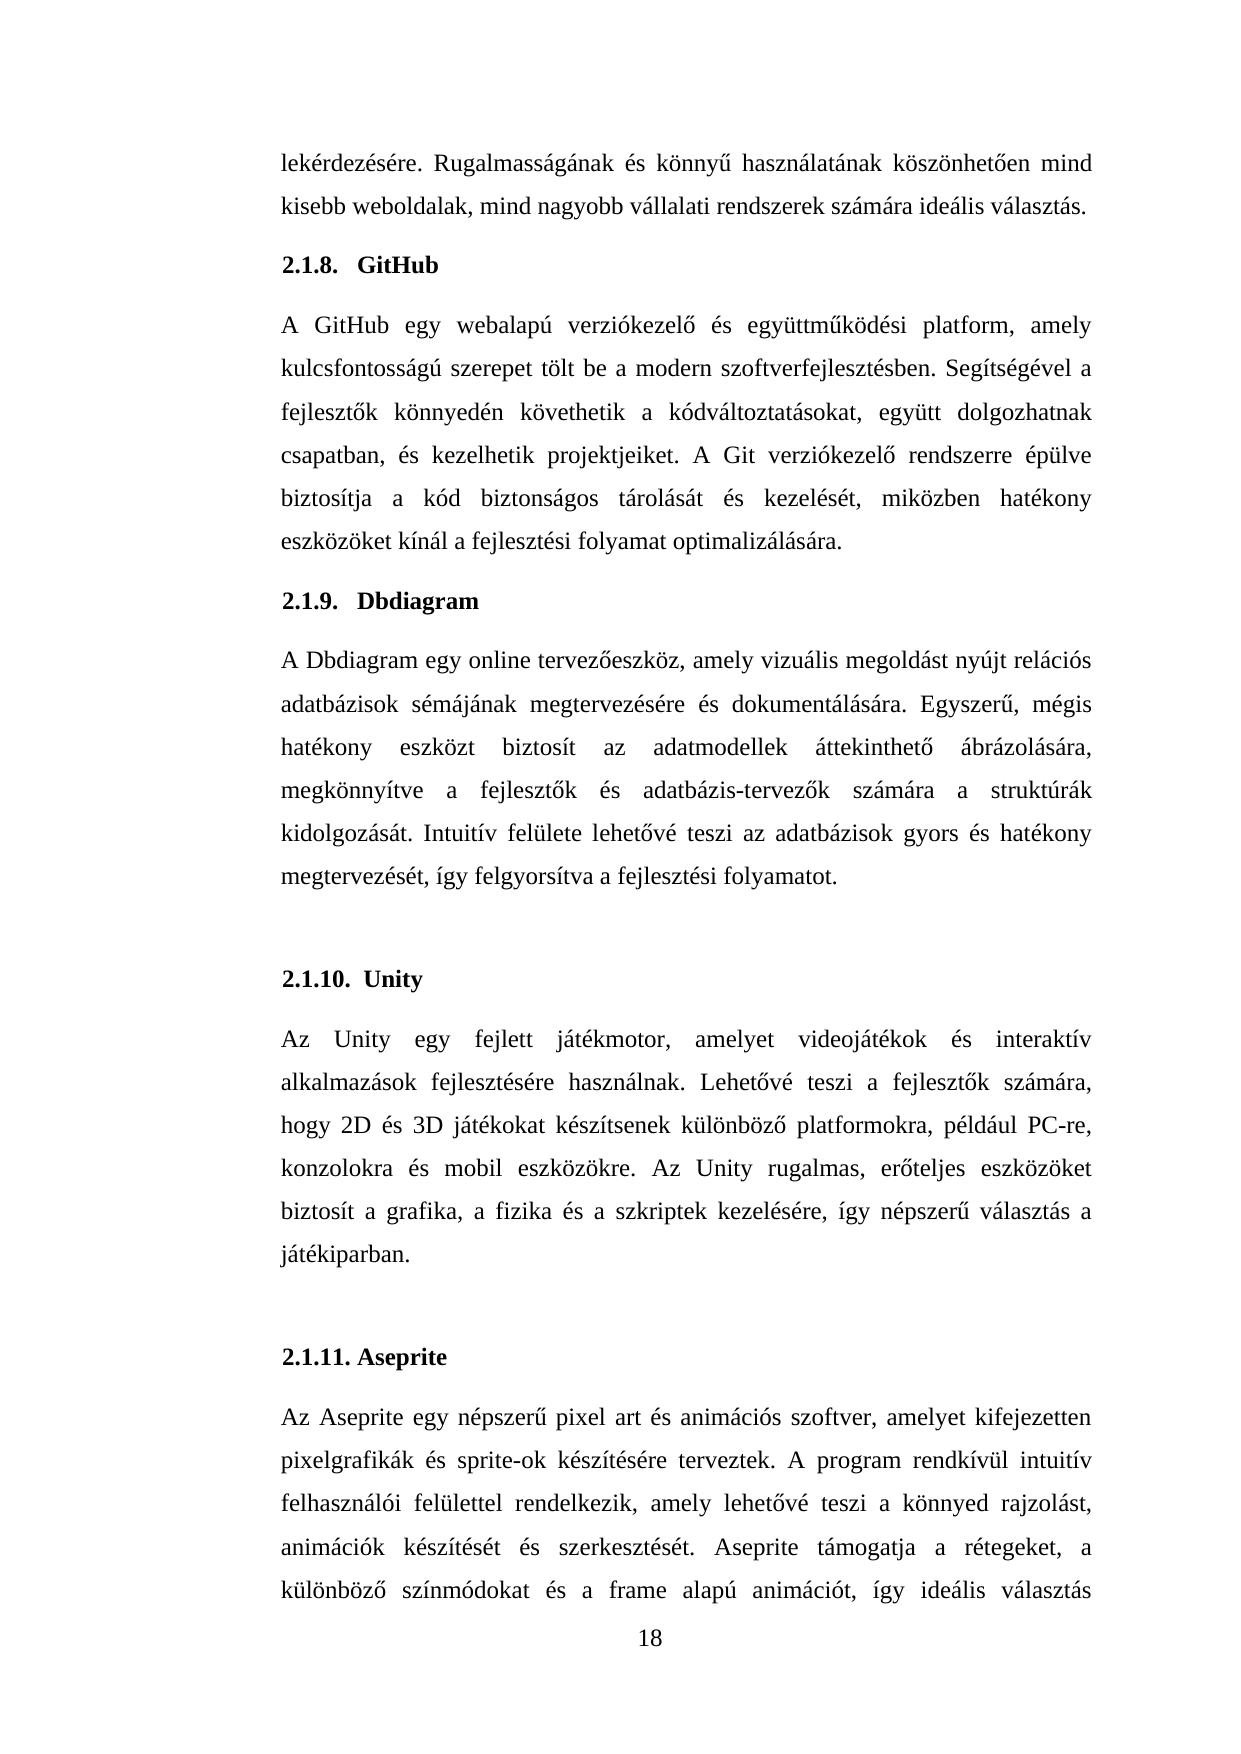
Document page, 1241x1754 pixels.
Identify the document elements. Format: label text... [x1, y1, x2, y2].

subtitle Dbdiagram [282, 586, 1092, 614]
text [281, 148, 1092, 219]
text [281, 1402, 1092, 1603]
subtitle Aseprite [282, 1342, 1092, 1371]
text A GitHub egy webalapú verziókezelő és együttműködési platform, amely kulcsfontosságú szerepet tölt be a modern szoftverfejlesztésben. Segítségével a fejlesztők könnyedén követhetik a kódváltoztatásokat, együtt dolgozhatnak csapatban, és kezelhetik projektjeiket. A Git verziókezelő rendszerre épülve biztosítja a kód biztonságos tárolását és kezelését, miközben hatékony eszközöket kínál a fejlesztési folyamat optimalizálására. [281, 310, 1092, 555]
subtitle GitHub [282, 251, 1092, 279]
subtitle Unity [282, 964, 1092, 993]
text Az Unity egy fejlett játékmotor, amelyet videojátékok és interaktív alkalmazások fejlesztésére használnak. Lehetővé teszi a fejlesztők számára, hogy 2D és 3D játékokat készítsenek különböző platformokra, például PC-re, konzolokra és mobil eszközökre. Az Unity rugalmas, erőteljes eszközöket biztosít a grafika, a fizika és a szkriptek kezelésére, így népszerű választás a játékiparban. [281, 1024, 1092, 1268]
text A Dbdiagram egy online tervezőeszköz, amely vizuális megoldást nyújt relációs adatbázisok sémájának megtervezésére és dokumentálására. Egyszerű, mégis hatékony eszközt biztosít az adatmodellek áttekinthető ábrázolására, megkönnyítve a fejlesztők és adatbázis-tervezők számára a struktúrák kidolgozását. Intuitív felülete lehetővé teszi az adatbázisok gyors és hatékony megtervezését, így felgyorsítva a fejlesztési folyamatot. [281, 646, 1092, 890]
